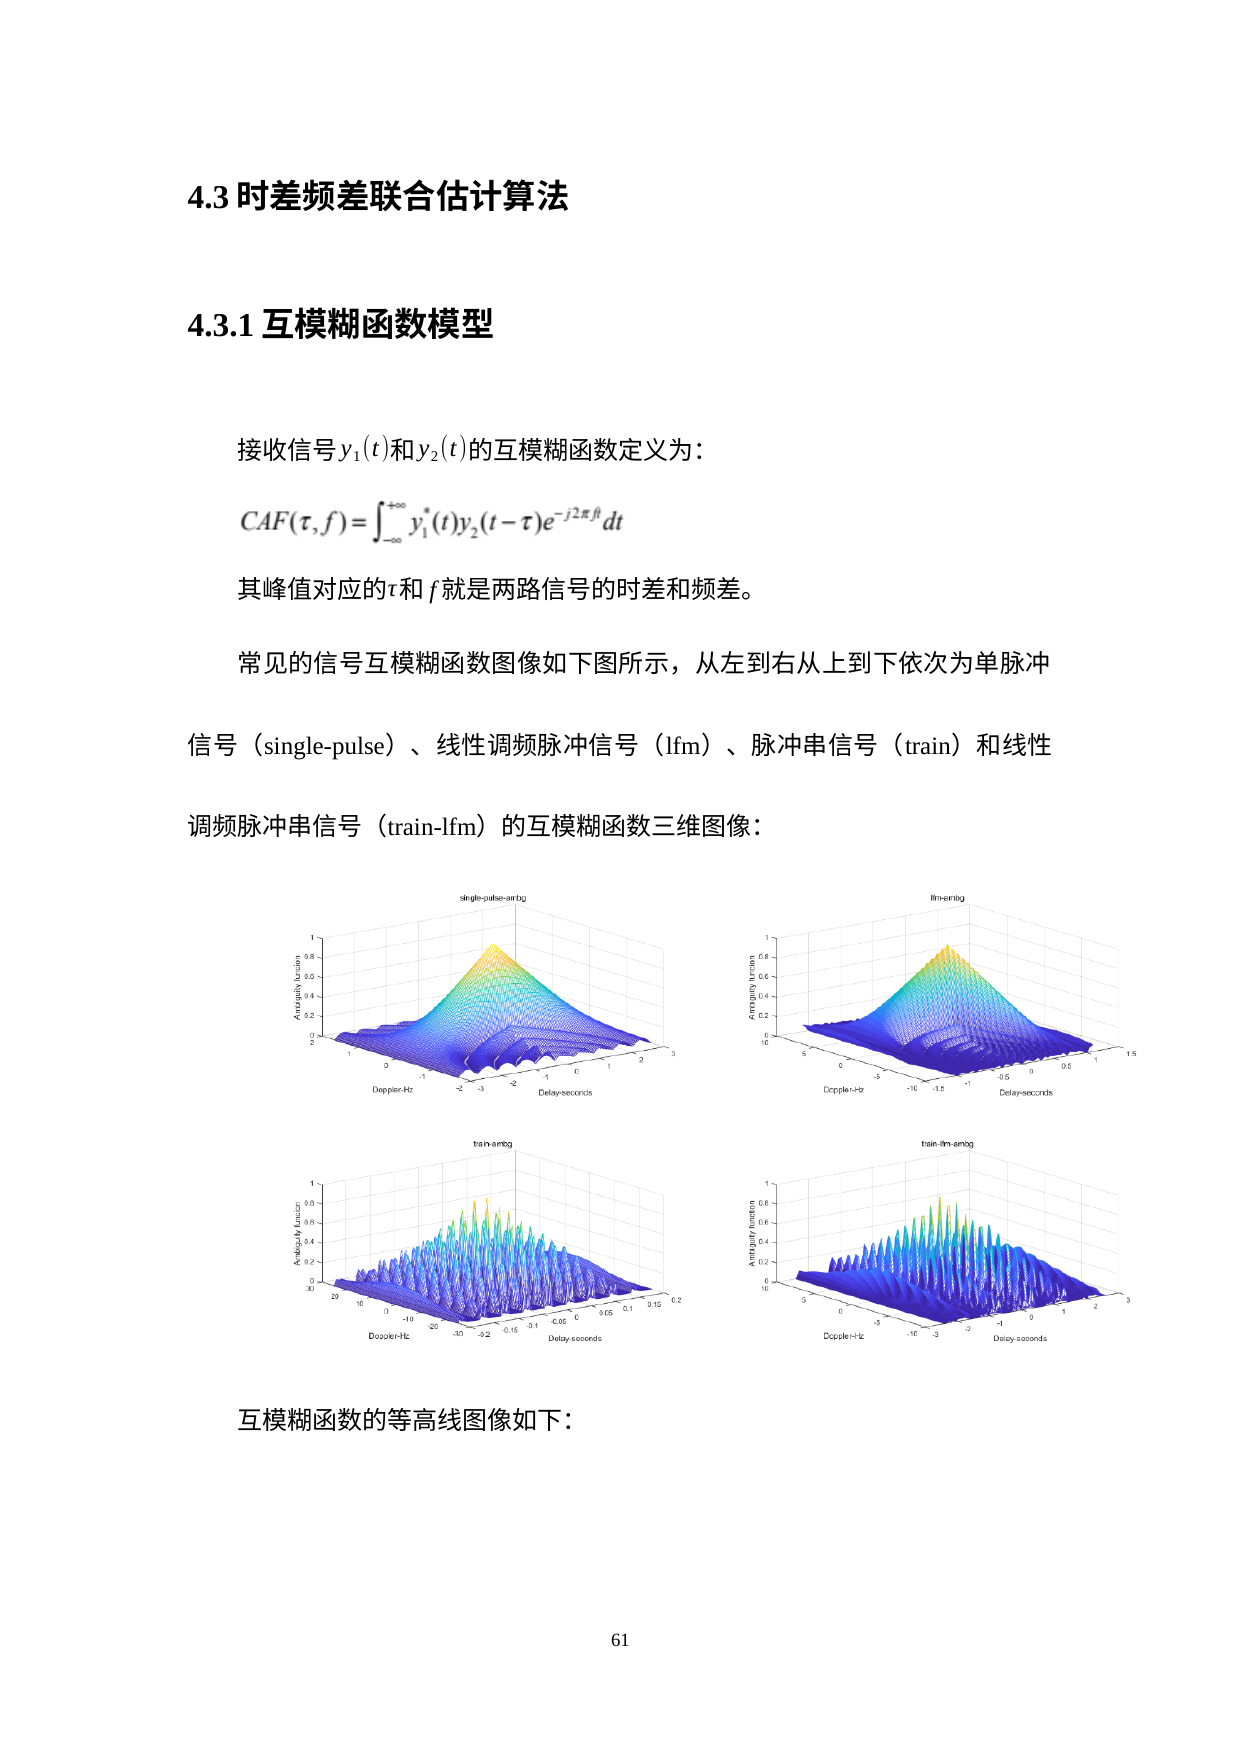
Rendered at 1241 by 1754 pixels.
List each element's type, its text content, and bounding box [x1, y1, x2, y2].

subtitle 4.3.1互模糊函数模型 [187, 289, 1053, 354]
text 其峰值对应的和f就是两路信号的时差和频差。 [187, 555, 1053, 620]
text 互模糊函数的等高线图像如下： [187, 1386, 1053, 1451]
subtitle 4.3时差频差联合估计算法 [187, 162, 1053, 227]
text 接收信号和的互模糊函数定义为： [187, 416, 1053, 481]
picture [187, 866, 1220, 1384]
text 常见的信号互模糊函数图像如下图所示，从左到右从上到下依次为单脉冲信号（single-pulse）、线性调频脉冲信号（lfm）、脉冲串信号（train）和线性调频脉冲串信号（train-lfm）的互模糊函数三维图像： [187, 629, 1053, 857]
